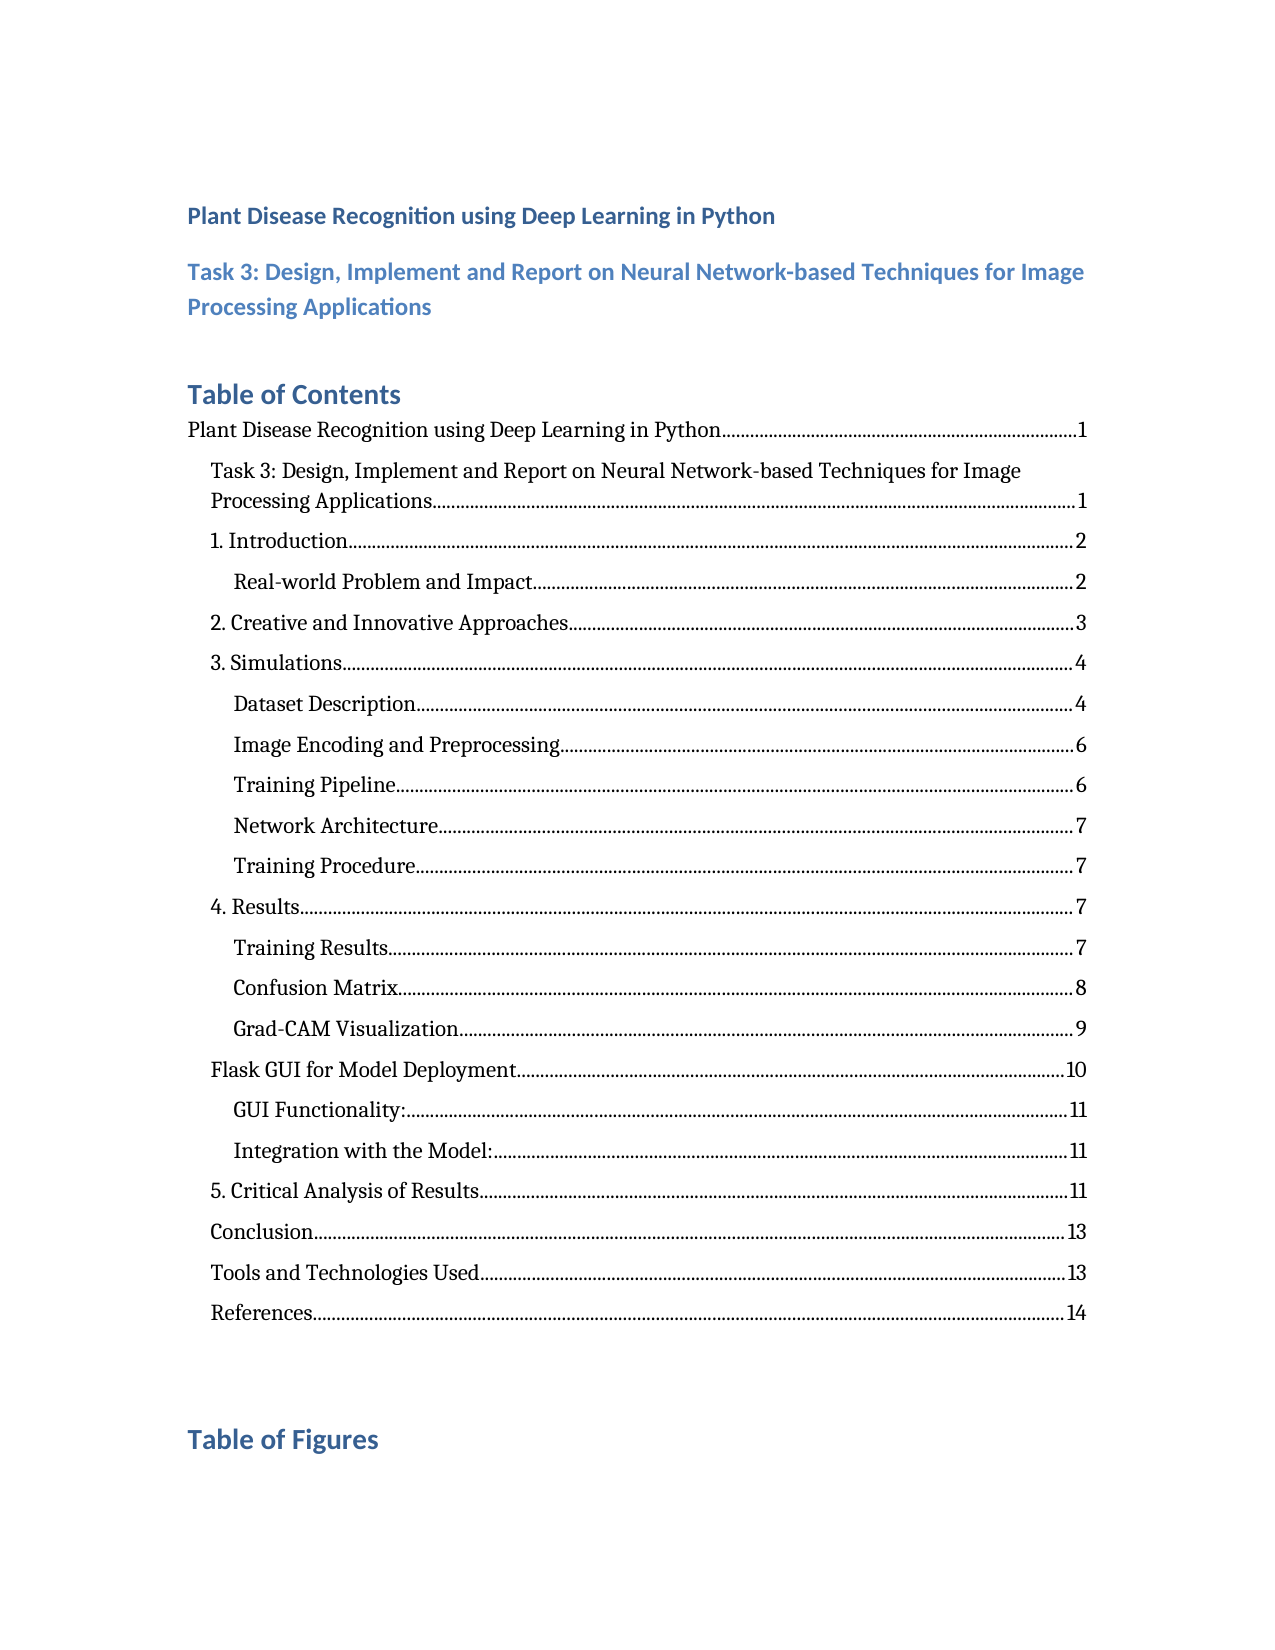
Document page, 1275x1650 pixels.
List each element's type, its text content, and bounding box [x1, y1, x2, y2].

subtitle Task 3: Design, Implement and Report on Neural Network-based Techniques for Image Processing Applications [187, 256, 1087, 321]
subtitle Plant Disease Recognition using Deep Learning in Python [187, 200, 1087, 231]
subtitle Table of Figures [187, 1421, 1087, 1457]
